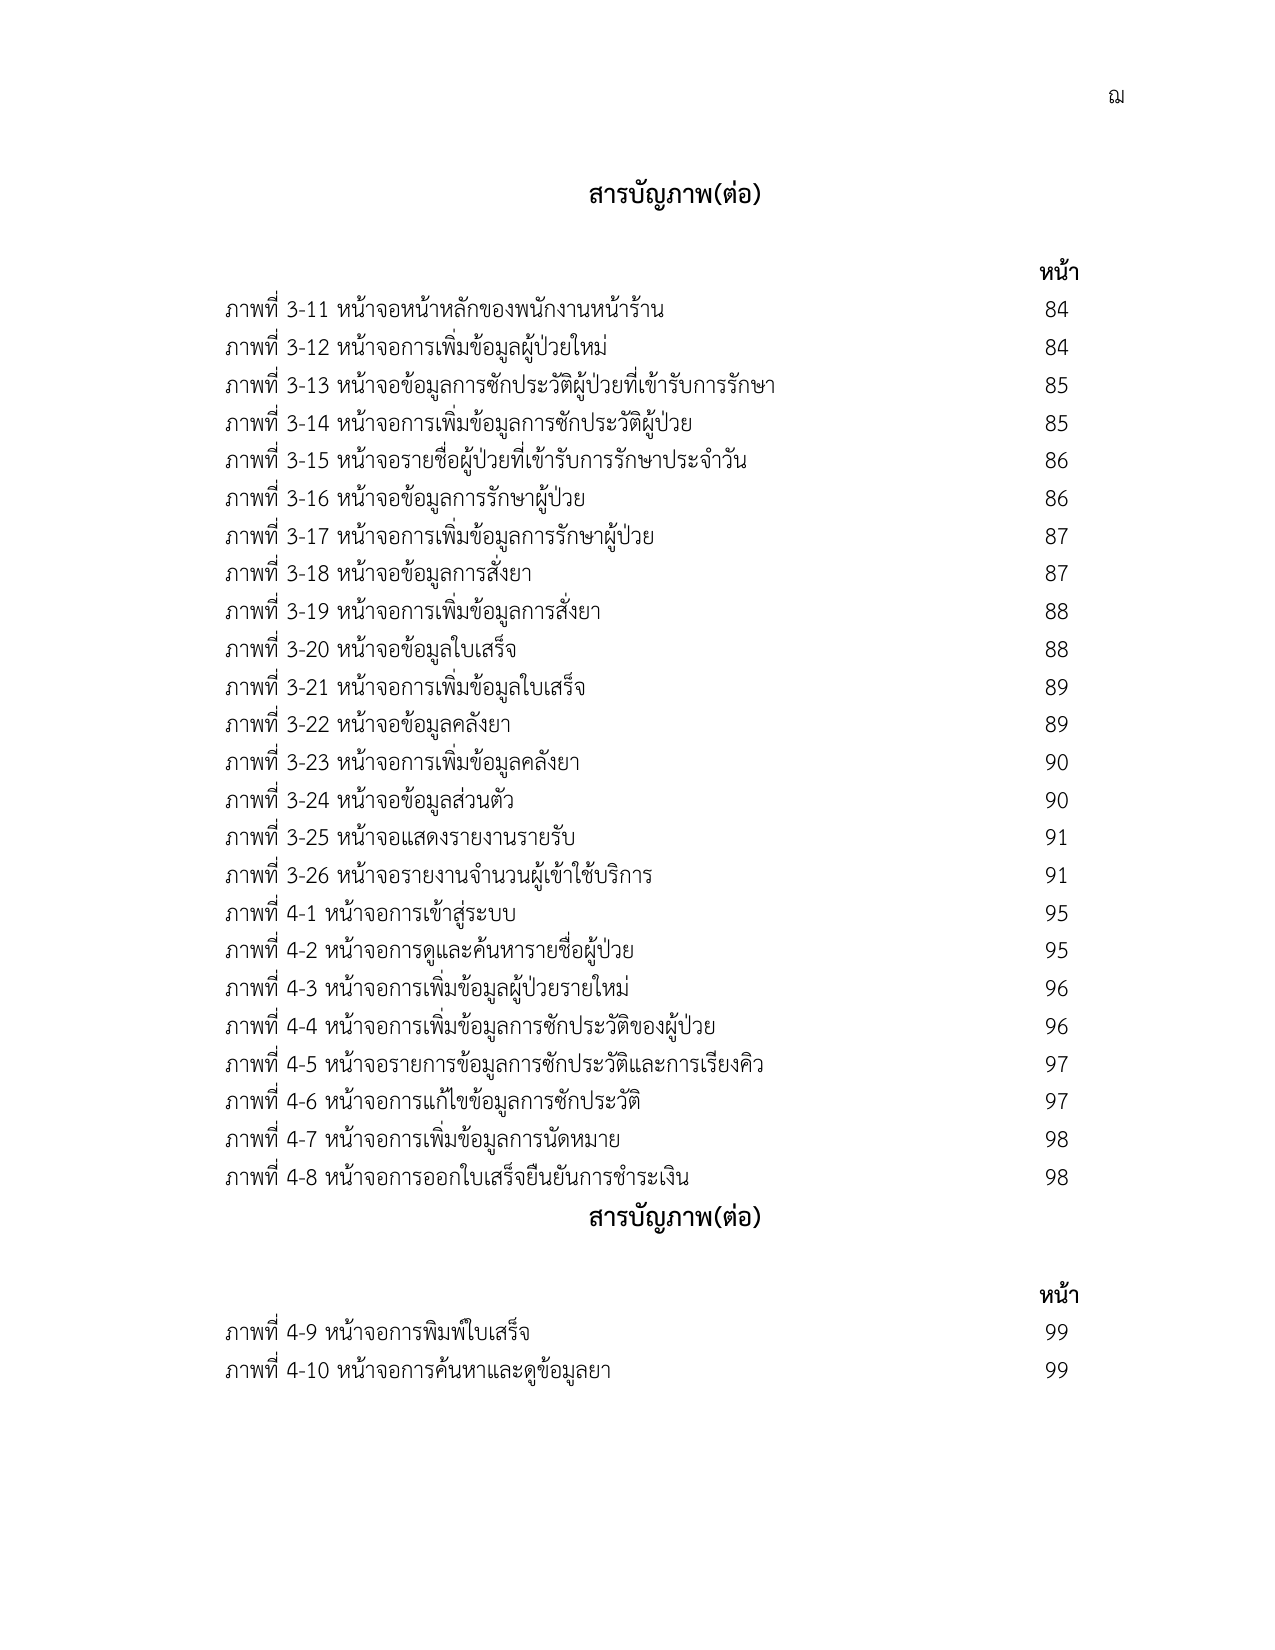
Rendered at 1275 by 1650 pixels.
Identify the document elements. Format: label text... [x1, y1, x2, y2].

text ภาพที่ 3-23 หน้าจอการเพิ่มข้อมูลคลังยา 90 [225, 741, 1125, 779]
text ภาพที่ 3-25 หน้าจอแสดงรายงานรายรับ 91 [225, 816, 1125, 854]
text ภาพที่ 4-6 หน้าจอการแก้ไขข้อมูลการซักประวัติ 97 [225, 1080, 1125, 1118]
text หน้า [225, 251, 1125, 288]
text ภาพที่ 4-5 หน้าจอรายการข้อมูลการซักประวัติและการเรียงคิว 97 [225, 1043, 1125, 1080]
text หน้า [225, 1274, 1125, 1311]
text ภาพที่ 4-4 หน้าจอการเพิ่มข้อมูลการซักประวัติของผู้ป่วย 96 [225, 1005, 1125, 1043]
text ภาพที่ 4-3 หน้าจอการเพิ่มข้อมูลผู้ป่วยรายใหม่ 96 [225, 967, 1125, 1005]
text ภาพที่ 4-9 หน้าจอการพิมพ์ใบเสร็จ 99 [225, 1311, 1125, 1349]
text ภาพที่ 3-20 หน้าจอข้อมูลใบเสร็จ 88 [225, 628, 1125, 666]
text ภาพที่ 3-16 หน้าจอข้อมูลการรักษาผู้ป่วย 86 [225, 477, 1125, 515]
text ภาพที่ 3-18 หน้าจอข้อมูลการสั่งยา 87 [225, 552, 1125, 590]
text ภาพที่ 3-15 หน้าจอรายชื่อผู้ป่วยที่เข้ารับการรักษาประจำวัน 86 [225, 439, 1125, 477]
text ภาพที่ 4-2 หน้าจอการดูและค้นหารายชื่อผู้ป่วย 95 [225, 929, 1125, 967]
text ภาพที่ 3-21 หน้าจอการเพิ่มข้อมูลใบเสร็จ 89 [225, 666, 1125, 703]
text ภาพที่ 3-12 หน้าจอการเพิ่มข้อมูลผู้ป่วยใหม่ 84 [225, 326, 1125, 364]
text สารบัญภาพ(ต่อ) [225, 1193, 1125, 1236]
text ภาพที่ 3-24 หน้าจอข้อมูลส่วนตัว 90 [225, 779, 1125, 816]
text ภาพที่ 3-13 หน้าจอข้อมูลการซักประวัติผู้ป่วยที่เข้ารับการรักษา 85 [225, 364, 1125, 402]
text ภาพที่ 3-26 หน้าจอรายงานจำนวนผู้เข้าใช้บริการ 91 [225, 854, 1125, 892]
text ภาพที่ 3-22 หน้าจอข้อมูลคลังยา 89 [225, 703, 1125, 741]
text ภาพที่ 3-19 หน้าจอการเพิ่มข้อมูลการสั่งยา 88 [225, 590, 1125, 628]
text สารบัญภาพ(ต่อ) [225, 171, 1125, 213]
text ภาพที่ 4-8 หน้าจอการออกใบเสร็จยืนยันการชำระเงิน 98 [225, 1156, 1125, 1193]
text ภาพที่ 4-7 หน้าจอการเพิ่มข้อมูลการนัดหมาย 98 [225, 1118, 1125, 1156]
text ภาพที่ 4-1 หน้าจอการเข้าสู่ระบบ 95 [225, 892, 1125, 929]
text ภาพที่ 3-17 หน้าจอการเพิ่มข้อมูลการรักษาผู้ป่วย 87 [225, 515, 1125, 552]
text ภาพที่ 4-10 หน้าจอการค้นหาและดูข้อมูลยา 99 [225, 1349, 1125, 1387]
text ภาพที่ 3-14 หน้าจอการเพิ่มข้อมูลการซักประวัติผู้ป่วย 85 [225, 402, 1125, 439]
text ภาพที่ 3-11 หน้าจอหน้าหลักของพนักงานหน้าร้าน 84 [225, 288, 1125, 326]
